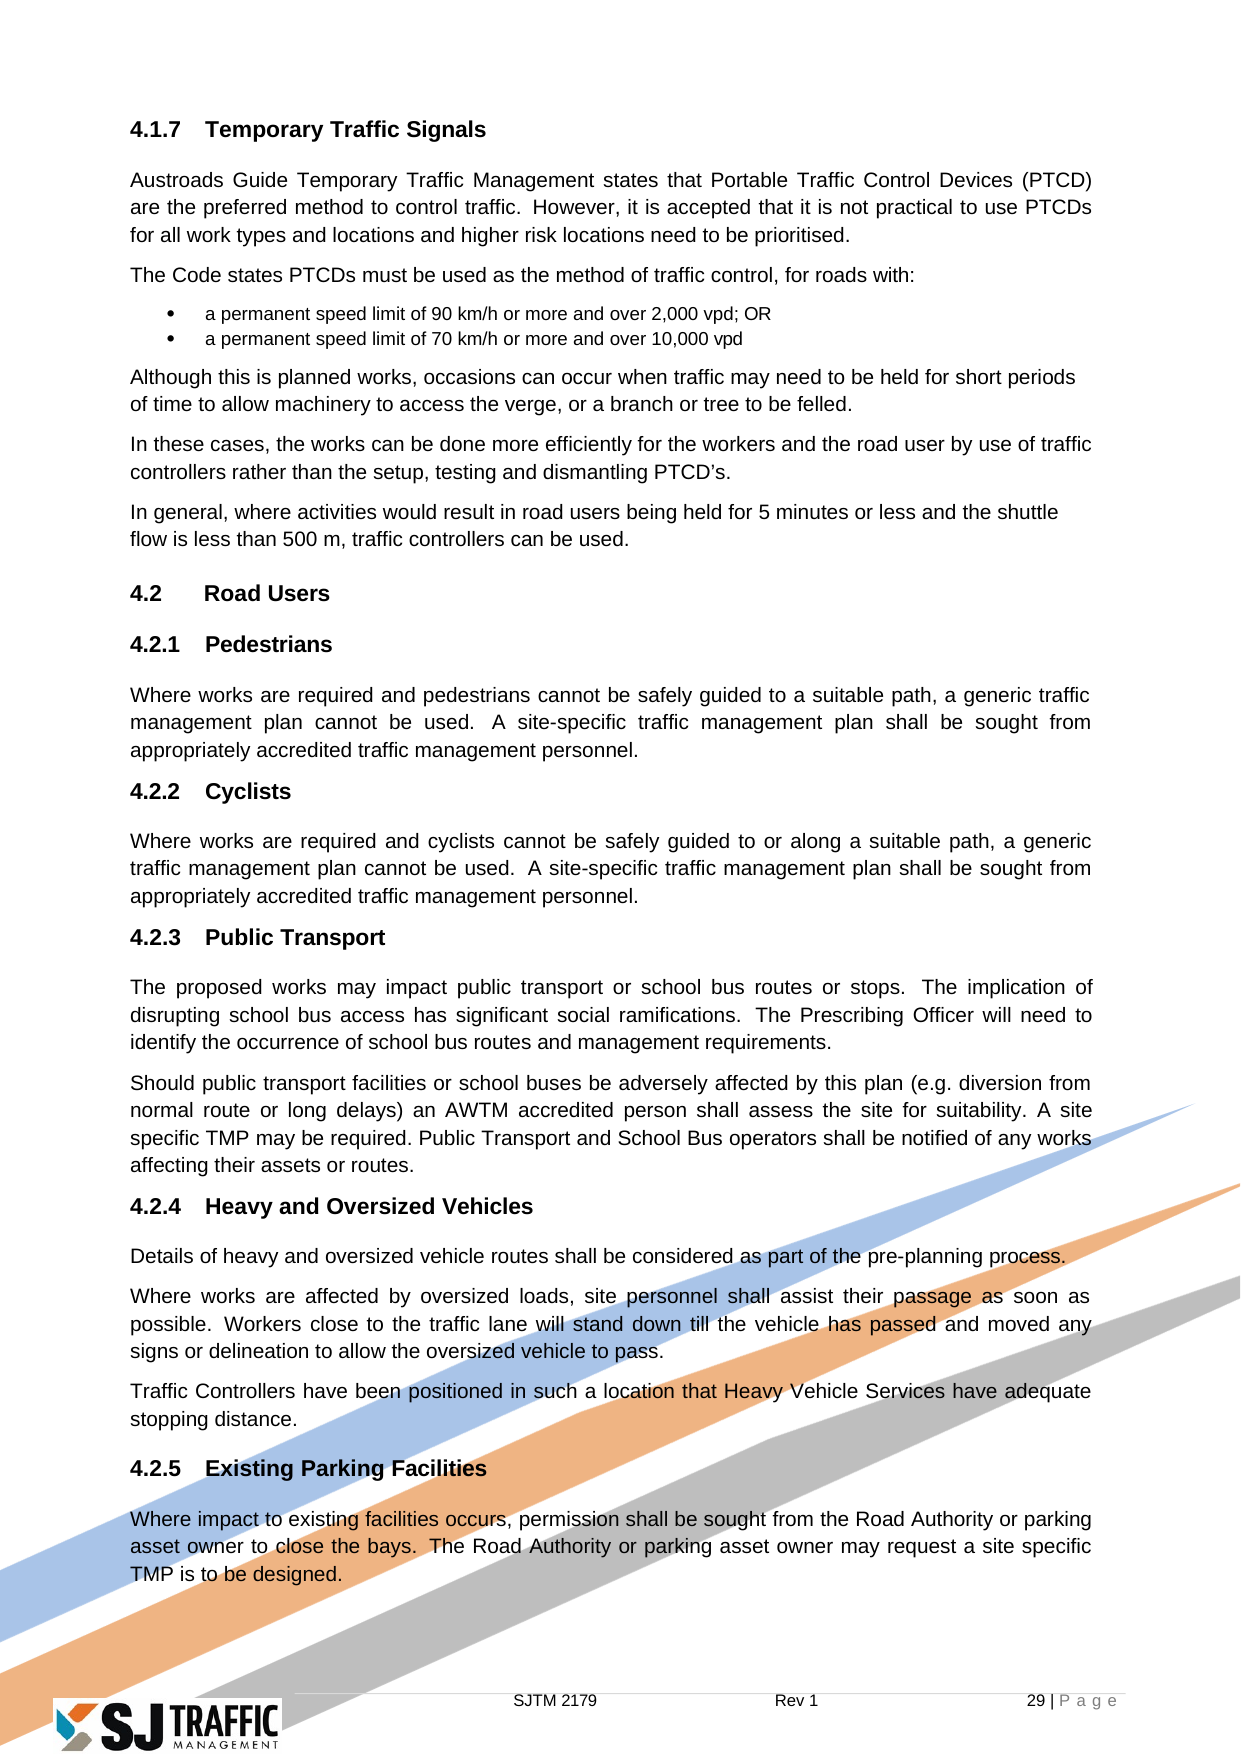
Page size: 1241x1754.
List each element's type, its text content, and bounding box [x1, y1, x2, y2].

subtitle Road Users [130, 580, 1213, 606]
subtitle Temporary Traffic Signals [130, 116, 1213, 142]
text The proposed works may impact public transport or school bus routes or stops. The implication of disrupting school bus access has significant social ramifications. The Prescribing Officer will need to identify the occurrence of school bus routes and management requirements. [130, 975, 1093, 1054]
subtitle Heavy and Oversized Vehicles [130, 1193, 1213, 1219]
subtitle Public Transport [130, 924, 1213, 950]
list a permanent speed limit of 70 km/h or more and over 10,000 vpd [167, 327, 1213, 349]
text Where works are required and cyclists cannot be safely guided to or along a suitable path, a generic traffic management plan cannot be used. A site-specific traffic management plan shall be sought from appropriately accredited traffic management personnel. [130, 829, 1092, 908]
text Where works are required and pedestrians cannot be safely guided to a suitable path, a generic traffic management plan cannot be used. A site-specific traffic management plan shall be sought from appropriately accredited traffic management personnel. [130, 682, 1092, 761]
text Traffic Controllers have been positioned in such a location that Heavy Vehicle Services have adequate stopping distance. [130, 1379, 1093, 1431]
text In these cases, the works can be done more efficiently for the workers and the road user by use of traffic controllers rather than the setup, testing and dismantling PTCD’s. [130, 432, 1092, 484]
list a permanent speed limit of 90 km/h or more and over 2,000 vpd; OR [167, 303, 1213, 324]
text Should public transport facilities or school buses be adversely affected by this plan (e.g. diversion from normal route or long delays) an AWTM accredited person shall assess the site for suitability. A site specific TMP may be required. Public Transport and School Bus operators shall be notified of any works affecting their assets or routes. [130, 1070, 1093, 1177]
text Where impact to existing facilities occurs, permission shall be sought from the Road Authority or parking asset owner to close the bays. The Road Authority or parking asset owner may request a site specific TMP is to be designed. [130, 1506, 1092, 1585]
subtitle Pedestrians [130, 631, 1213, 658]
picture [0, 1103, 1241, 1754]
text Although this is planned works, occasions can occur when traffic may need to be held for short periods of time to allow machinery to access the verge, or a branch or tree to be felled. [130, 364, 1092, 416]
text The Code states PTCDs must be used as the method of traffic control, for roads with: [130, 263, 1213, 287]
text In general, where activities would result in road users being held for 5 minutes or less and the shuttle flow is less than 500 m, traffic controllers can be used. [130, 500, 1092, 551]
text SJTM 2179 Rev 1 29 | P a g e [513, 1691, 1213, 1710]
text Where works are affected by oversized loads, site personnel shall assist their passage as soon as possible. Workers close to the traffic lane will stand down till the vehicle has passed and moved any signs or delineation to allow the oversized vehicle to pass. [130, 1284, 1092, 1363]
text Details of heavy and oversized vehicle routes shall be considered as part of the pre-planning process. [130, 1244, 1213, 1268]
subtitle Existing Parking Facilities [130, 1455, 1213, 1482]
subtitle Cyclists [130, 778, 1213, 804]
text Austroads Guide Temporary Traffic Management states that Portable Traffic Control Devices (PTCD) are the preferred method to control traffic. However, it is accepted that it is not practical to use PTCDs for all work types and locations and higher risk locations need to be prioritised. [130, 168, 1092, 247]
